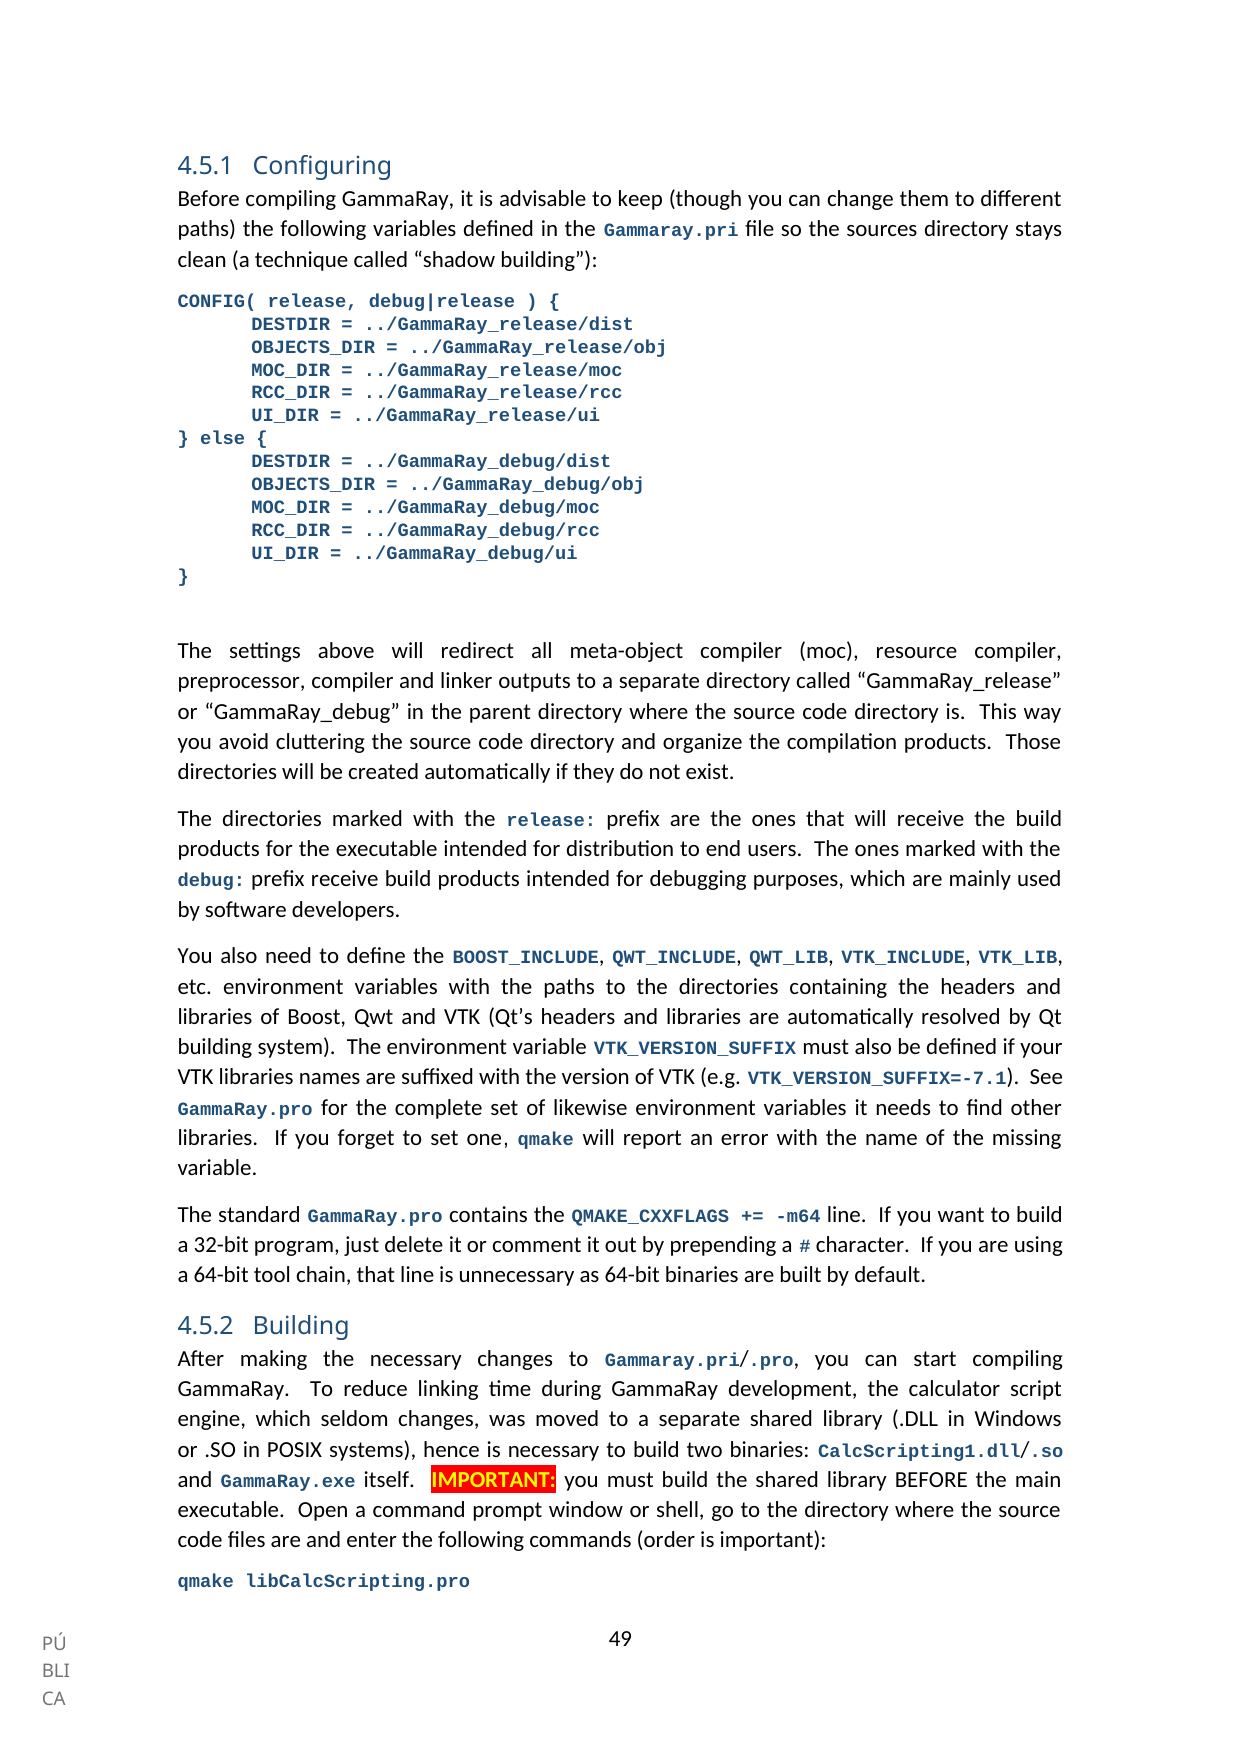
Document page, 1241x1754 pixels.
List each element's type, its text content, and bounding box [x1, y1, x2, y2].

subtitle Configuring [177, 148, 1063, 182]
text DESTDIR = ../GammaRay_release/dist [177, 314, 1063, 336]
text } else { [177, 429, 1063, 450]
text Before compiling GammaRay, it is advisable to keep (though you can change them to different paths) the following variables defined in the Gammaray.pri file so the sources directory stays clean (a technique called “shadow building”): [177, 184, 1063, 273]
text OBJECTS_DIR = ../GammaRay_debug/obj [177, 475, 1063, 496]
text After making the necessary changes to Gammaray.pri/.pro, you can start compiling GammaRay. To reduce linking time during GammaRay development, the calculator script engine, which seldom changes, was moved to a separate shared library (.DLL in Windows or .SO in POSIX systems), hence is necessary to build two binaries: CalcScripting1.dll/.so and GammaRay.exe itself. IMPORTANT: you must build the shared library BEFORE the main executable. Open a command prompt window or shell, go to the directory where the source code files are and enter the following commands (order is important): [177, 1344, 1063, 1553]
text } [177, 567, 1063, 588]
text qmake libCalcScripting.pro [177, 1572, 1063, 1593]
text UI_DIR = ../GammaRay_release/ui [177, 406, 1063, 427]
text The standard GammaRay.pro contains the QMAKE_CXXFLAGS += -m64 line. If you want to build a 32-bit program, just delete it or comment it out by prepending a # character. If you are using a 64-bit tool chain, that line is unnecessary as 64-bit binaries are built by default. [177, 1200, 1063, 1288]
text MOC_DIR = ../GammaRay_debug/moc [177, 498, 1063, 519]
text RCC_DIR = ../GammaRay_debug/rcc [177, 521, 1063, 542]
text OBJECTS_DIR = ../GammaRay_release/obj [177, 337, 1063, 359]
text RCC_DIR = ../GammaRay_release/rcc [177, 383, 1063, 404]
text DESTDIR = ../GammaRay_debug/dist [177, 452, 1063, 473]
text CONFIG( release, debug|release ) { [177, 292, 1063, 313]
text The settings above will redirect all meta-object compiler (moc), resource compiler, preprocessor, compiler and linker outputs to a separate directory called “GammaRay_release” or “GammaRay_debug” in the parent directory where the source code directory is. This way you avoid cluttering the source code directory and organize the compilation products. Those directories will be created automatically if they do not exist. [177, 636, 1063, 785]
text You also need to define the BOOST_INCLUDE, QWT_INCLUDE, QWT_LIB, VTK_INCLUDE, VTK_LIB, etc. environment variables with the paths to the directories containing the headers and libraries of Boost, Qwt and VTK (Qt’s headers and libraries are automatically resolved by Qt building system). The environment variable VTK_VERSION_SUFFIX must also be defined if your VTK libraries names are suffixed with the version of VTK (e.g. VTK_VERSION_SUFFIX=-7.1). See GammaRay.pro for the complete set of likewise environment variables it needs to find other libraries. If you forget to set one, qmake will report an error with the name of the missing variable. [177, 942, 1063, 1181]
text UI_DIR = ../GammaRay_debug/ui [177, 544, 1063, 565]
text MOC_DIR = ../GammaRay_release/moc [177, 360, 1063, 382]
subtitle Building [177, 1307, 1063, 1341]
text The directories marked with the release: prefix are the ones that will receive the build products for the executable intended for distribution to end users. The ones marked with the debug: prefix receive build products intended for debugging purposes, which are mainly used by software developers. [177, 804, 1063, 923]
